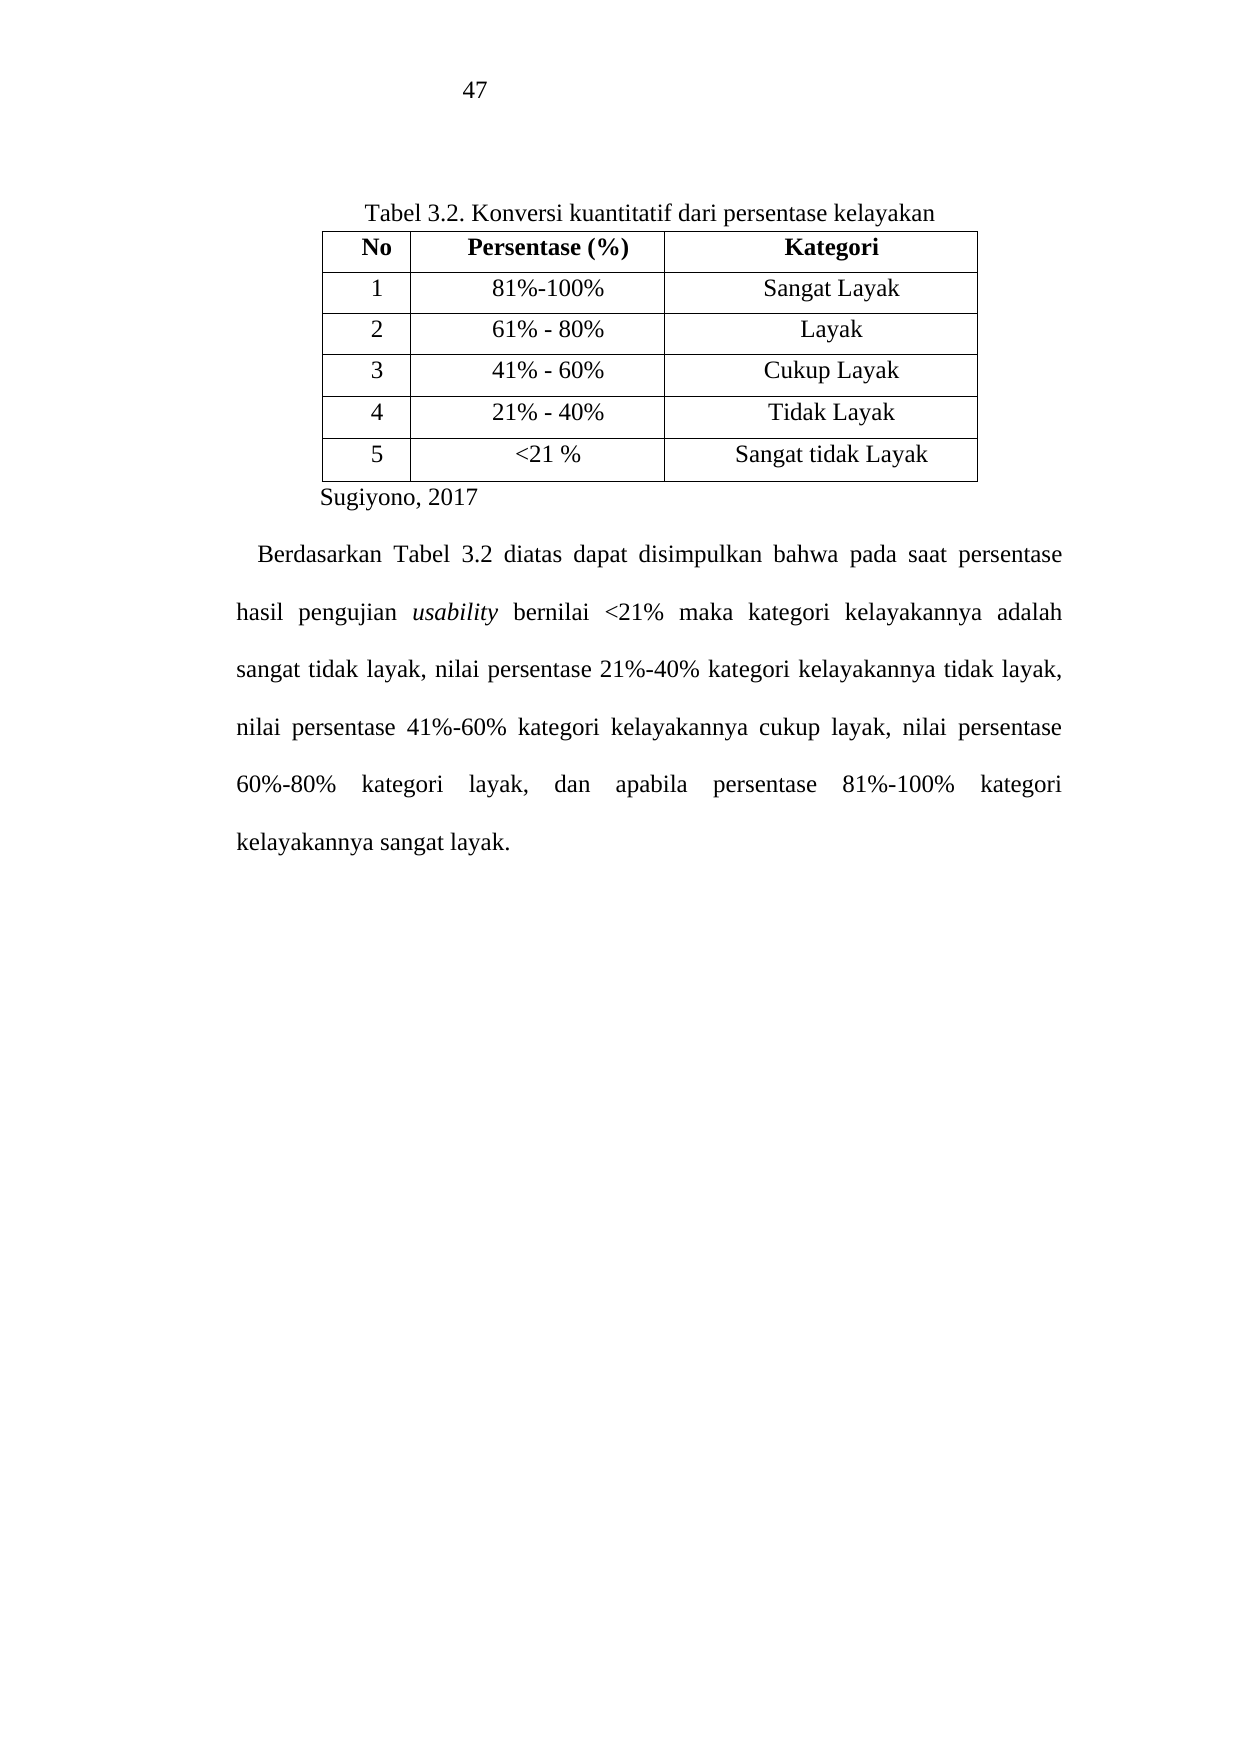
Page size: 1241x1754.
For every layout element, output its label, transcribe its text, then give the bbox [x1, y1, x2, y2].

table_header Persentase (%) [411, 232, 664, 272]
table_cell 1 [323, 273, 410, 313]
table_cell Sangat tidak Layak [665, 439, 977, 481]
table_header No [323, 232, 410, 272]
list Berdasarkan Tabel 3.2 diatas dapat disimpulkan bahwa pada saat persentase hasil pengujian usability bernilai <21% maka kategori kelayakannya adalah sangat tidak layak, nilai persentase 21%-40% kategori kelayakannya tidak layak, nilai persentase 41%-60% kategori kelayakannya cukup layak, nilai persentase 60%-80% kategori layak, dan apabila persentase 81%-100% kategori kelayakannya sangat layak. [236, 539, 1063, 856]
table_cell Tidak Layak [665, 397, 977, 438]
table_cell 4 [323, 397, 410, 438]
table_cell 61% - 80% [411, 314, 664, 354]
table_cell 5 [323, 439, 410, 481]
table_header Kategori [665, 232, 977, 272]
table_cell 2 [323, 314, 410, 354]
table_cell 21% - 40% [411, 397, 664, 438]
table_cell Cukup Layak [665, 355, 977, 396]
subtitle Tabel 3.2. Konversi kuantitatif dari persentase kelayakan [236, 198, 1063, 227]
table_cell <21 % [411, 439, 664, 481]
table_cell 41% - 60% [411, 355, 664, 396]
table_cell 3 [323, 355, 410, 396]
table_cell Layak [665, 314, 977, 354]
list Sugiyono, 2017 [319, 482, 1063, 511]
table_cell 81%-100% [411, 273, 664, 313]
table_cell Sangat Layak [665, 273, 977, 313]
